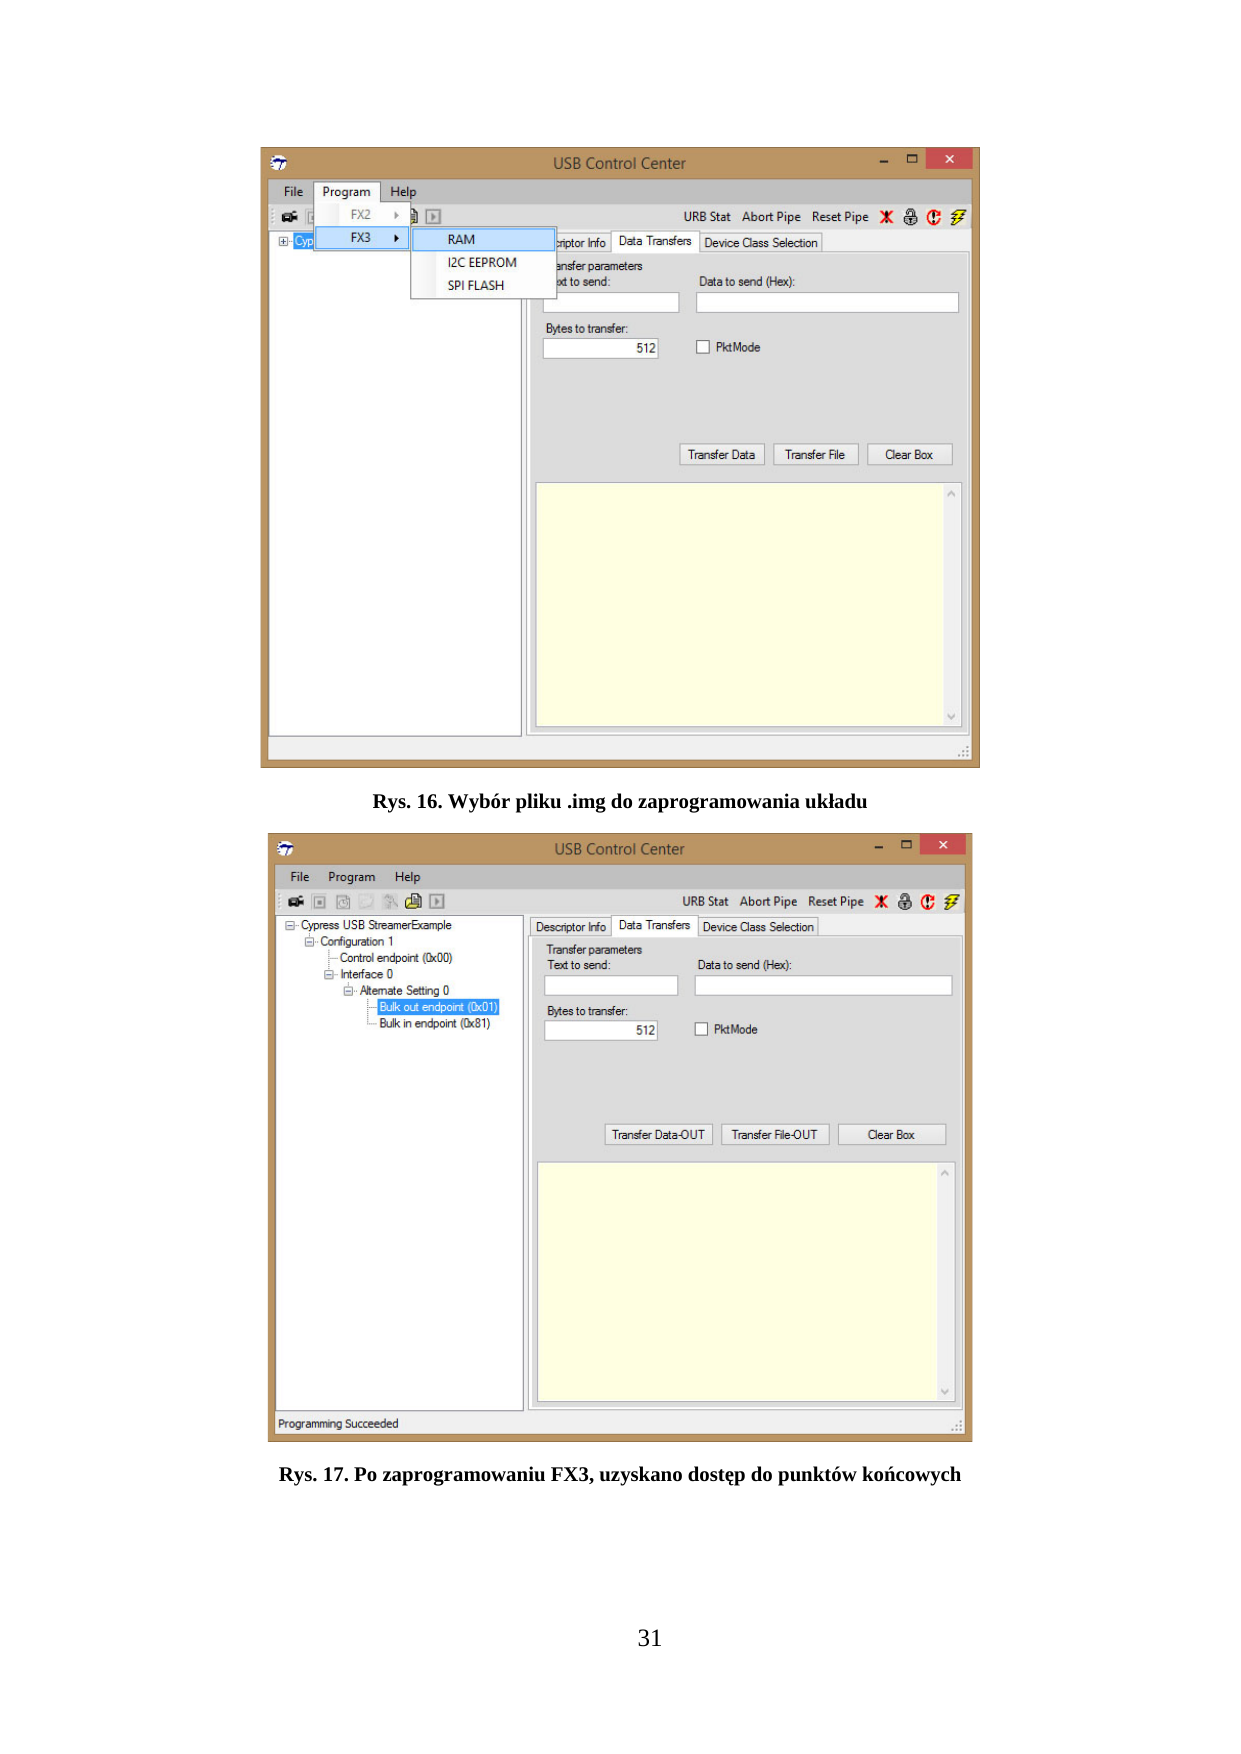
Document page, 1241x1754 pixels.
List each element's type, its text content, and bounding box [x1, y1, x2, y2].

picture [267, 833, 973, 1442]
picture [260, 147, 980, 768]
